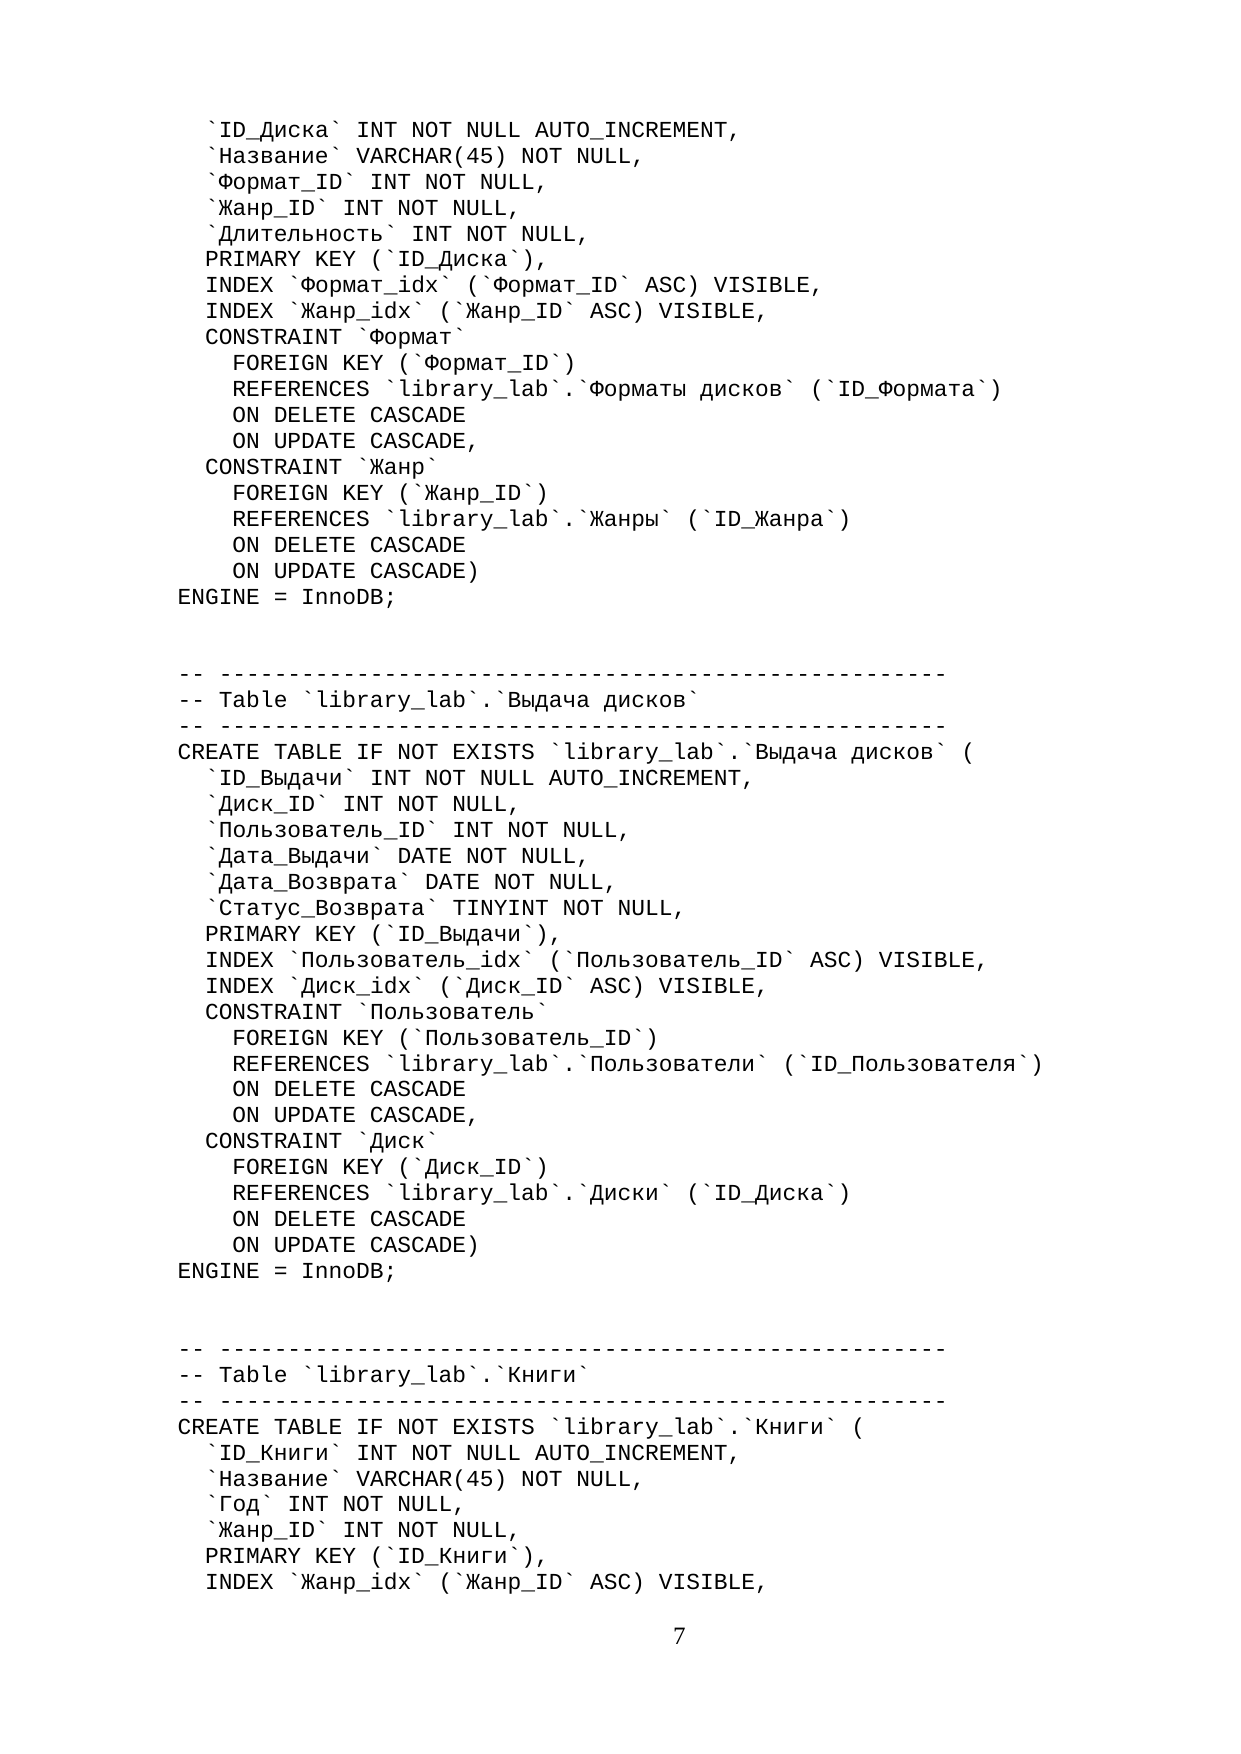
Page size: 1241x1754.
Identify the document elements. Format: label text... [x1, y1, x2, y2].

text CREATE TABLE IF NOT EXISTS `library_lab`.`Книги` ( [177, 1415, 1181, 1441]
text -- ----------------------------------------------------- [177, 1389, 1181, 1415]
text ON DELETE CASCADE [177, 533, 1181, 559]
text `Название` VARCHAR(45) NOT NULL, [177, 1467, 1181, 1493]
text INDEX `Жанр_idx` (`Жанр_ID` ASC) VISIBLE, [177, 1571, 1181, 1597]
text -- ----------------------------------------------------- [177, 715, 1181, 741]
text ENGINE = InnoDB; [177, 1259, 1181, 1285]
text `Диск_ID` INT NOT NULL, [177, 792, 1181, 818]
text -- ----------------------------------------------------- [177, 1337, 1181, 1363]
text `ID_Диска` INT NOT NULL AUTO_INCREMENT, [177, 118, 1181, 144]
text ON UPDATE CASCADE, [177, 1104, 1181, 1130]
text `Название` VARCHAR(45) NOT NULL, [177, 144, 1181, 170]
text ON UPDATE CASCADE) [177, 1233, 1181, 1259]
text FOREIGN KEY (`Диск_ID`) [177, 1156, 1181, 1182]
text INDEX `Жанр_idx` (`Жанр_ID` ASC) VISIBLE, [177, 300, 1181, 326]
text PRIMARY KEY (`ID_Диска`), [177, 248, 1181, 274]
text -- Table `library_lab`.`Книги` [177, 1363, 1181, 1389]
text -- ----------------------------------------------------- [177, 663, 1181, 689]
text `Пользователь_ID` INT NOT NULL, [177, 818, 1181, 844]
text INDEX `Формат_idx` (`Формат_ID` ASC) VISIBLE, [177, 274, 1181, 300]
text -- Table `library_lab`.`Выдача дисков` [177, 689, 1181, 715]
text ON DELETE CASCADE [177, 1207, 1181, 1233]
text REFERENCES `library_lab`.`Форматы дисков` (`ID_Формата`) [177, 377, 1181, 403]
text REFERENCES `library_lab`.`Пользователи` (`ID_Пользователя`) [177, 1052, 1181, 1078]
text `Статус_Возврата` TINYINT NOT NULL, [177, 896, 1181, 922]
text `ID_Выдачи` INT NOT NULL AUTO_INCREMENT, [177, 767, 1181, 792]
text ON UPDATE CASCADE) [177, 559, 1181, 585]
text INDEX `Диск_idx` (`Диск_ID` ASC) VISIBLE, [177, 974, 1181, 1000]
text `Жанр_ID` INT NOT NULL, [177, 196, 1181, 222]
text CONSTRAINT `Жанр` [177, 455, 1181, 481]
text ON UPDATE CASCADE, [177, 429, 1181, 455]
text `ID_Книги` INT NOT NULL AUTO_INCREMENT, [177, 1441, 1181, 1467]
text INDEX `Пользователь_idx` (`Пользователь_ID` ASC) VISIBLE, [177, 948, 1181, 974]
text CREATE TABLE IF NOT EXISTS `library_lab`.`Выдача дисков` ( [177, 741, 1181, 767]
text `Жанр_ID` INT NOT NULL, [177, 1519, 1181, 1545]
text ON DELETE CASCADE [177, 1078, 1181, 1104]
text REFERENCES `library_lab`.`Диски` (`ID_Диска`) [177, 1182, 1181, 1207]
text `Длительность` INT NOT NULL, [177, 222, 1181, 248]
text PRIMARY KEY (`ID_Книги`), [177, 1545, 1181, 1571]
text PRIMARY KEY (`ID_Выдачи`), [177, 922, 1181, 948]
text `Дата_Возврата` DATE NOT NULL, [177, 870, 1181, 896]
text FOREIGN KEY (`Пользователь_ID`) [177, 1026, 1181, 1052]
text REFERENCES `library_lab`.`Жанры` (`ID_Жанра`) [177, 507, 1181, 533]
text FOREIGN KEY (`Формат_ID`) [177, 352, 1181, 377]
text CONSTRAINT `Диск` [177, 1130, 1181, 1156]
text CONSTRAINT `Формат` [177, 326, 1181, 352]
text ENGINE = InnoDB; [177, 585, 1181, 611]
text FOREIGN KEY (`Жанр_ID`) [177, 481, 1181, 507]
text `Год` INT NOT NULL, [177, 1493, 1181, 1519]
text `Дата_Выдачи` DATE NOT NULL, [177, 844, 1181, 870]
text ON DELETE CASCADE [177, 403, 1181, 429]
text CONSTRAINT `Пользователь` [177, 1000, 1181, 1026]
text `Формат_ID` INT NOT NULL, [177, 170, 1181, 196]
